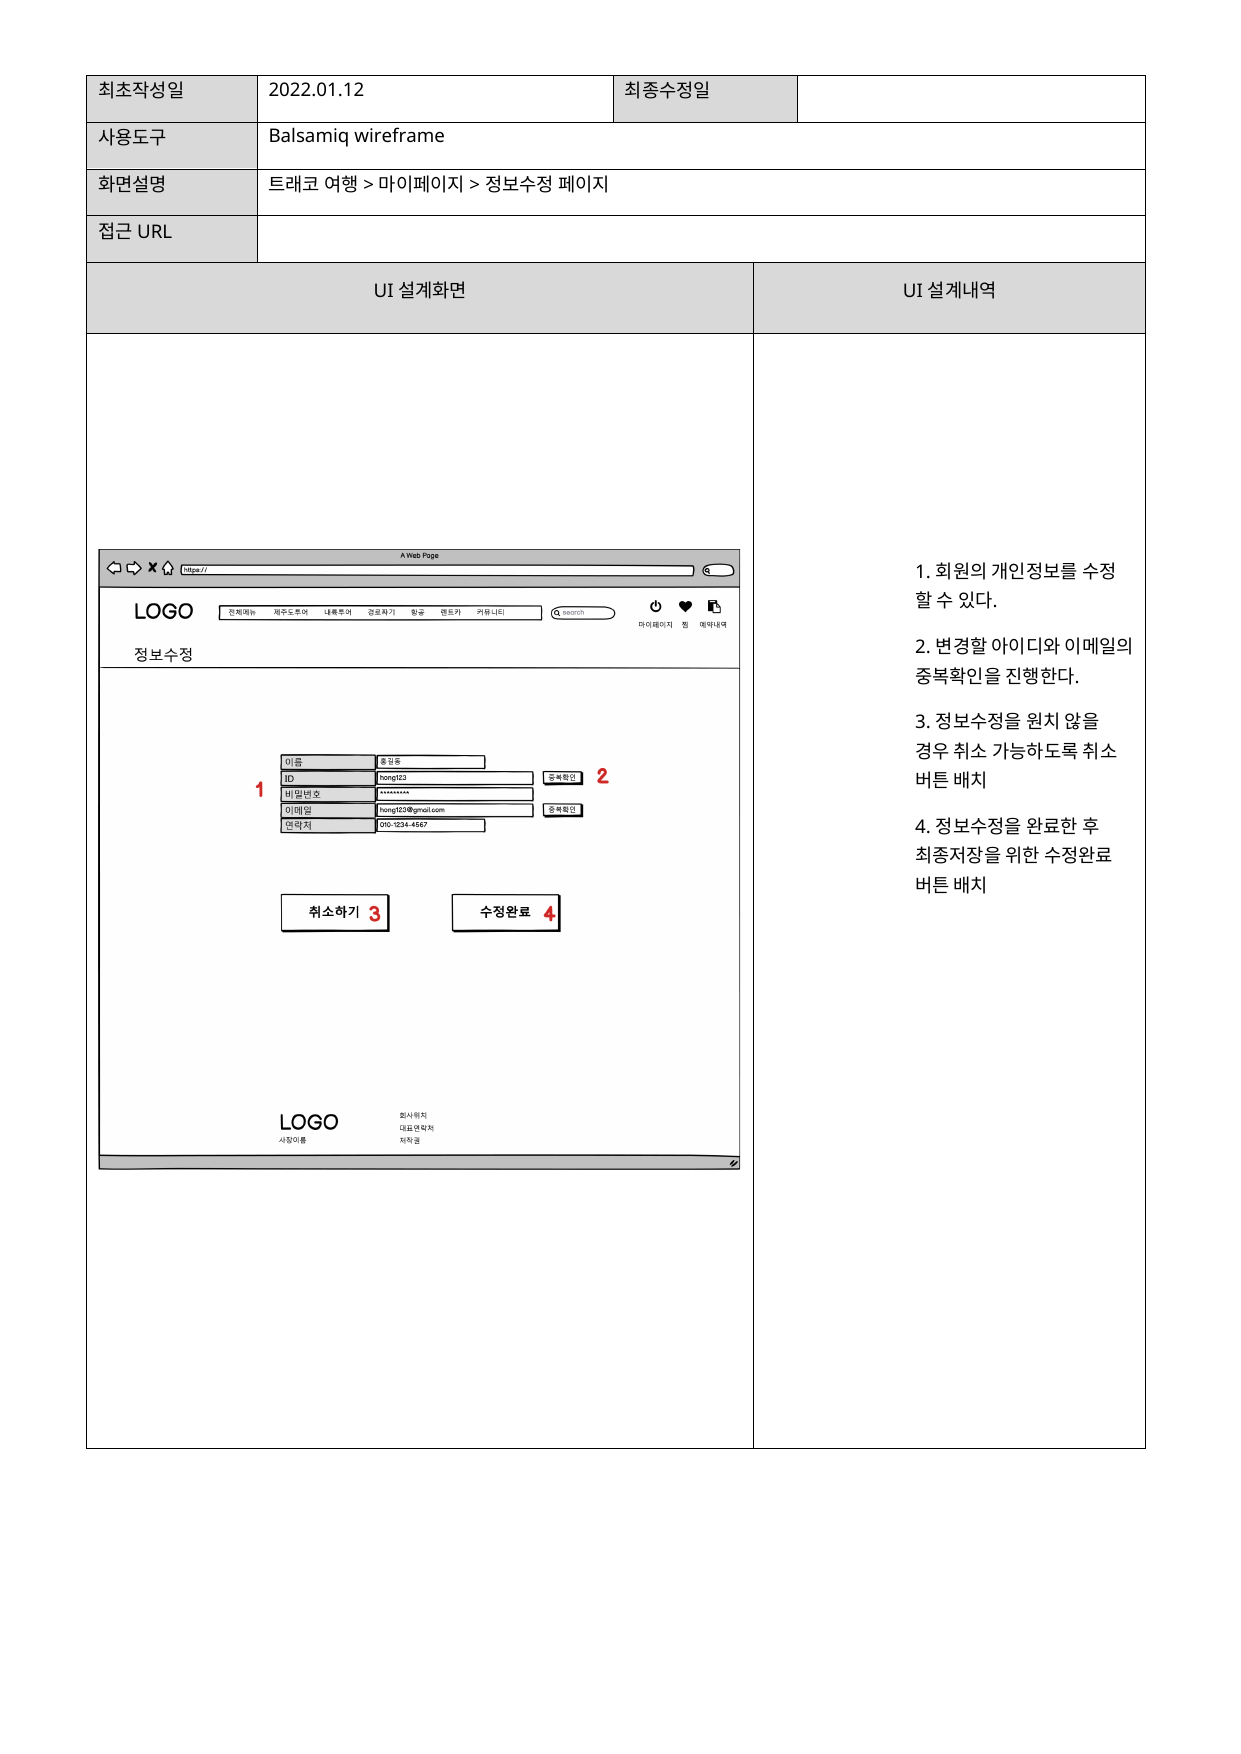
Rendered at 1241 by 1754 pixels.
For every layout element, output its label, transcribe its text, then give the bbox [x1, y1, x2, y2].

table_cell [258, 216, 1145, 262]
table_cell 화면설명 [87, 170, 257, 215]
table_cell 2022.01.12 [258, 76, 613, 122]
picture [98, 549, 741, 1170]
table_cell UI 설계화면 [87, 263, 753, 333]
table_cell 최종수정일 [614, 76, 797, 122]
table_cell [798, 76, 1145, 122]
table_cell 최초작성일 [87, 76, 257, 122]
table_cell 1. 회원의 개인정보를 수정 할 수 있다. 2. 변경할 아이디와 이메일의 중복확인을 진행한다. 3. 정보수정을 원치 않을 경우 취소 가능하도록 취소 버튼 배치 4. 정보수정을 완료한 후 최종저장을 위한 수정완료 버튼 배치 [754, 334, 1145, 1447]
table_cell [87, 334, 753, 1447]
table_cell Balsamiq wireframe [258, 123, 1145, 168]
table_cell 사용도구 [87, 123, 257, 168]
table_cell 트래코 여행 > 마이페이지 > 정보수정 페이지 [258, 170, 1145, 215]
table_cell UI 설계내역 [754, 263, 1145, 333]
table_cell 접근 URL [87, 216, 257, 262]
